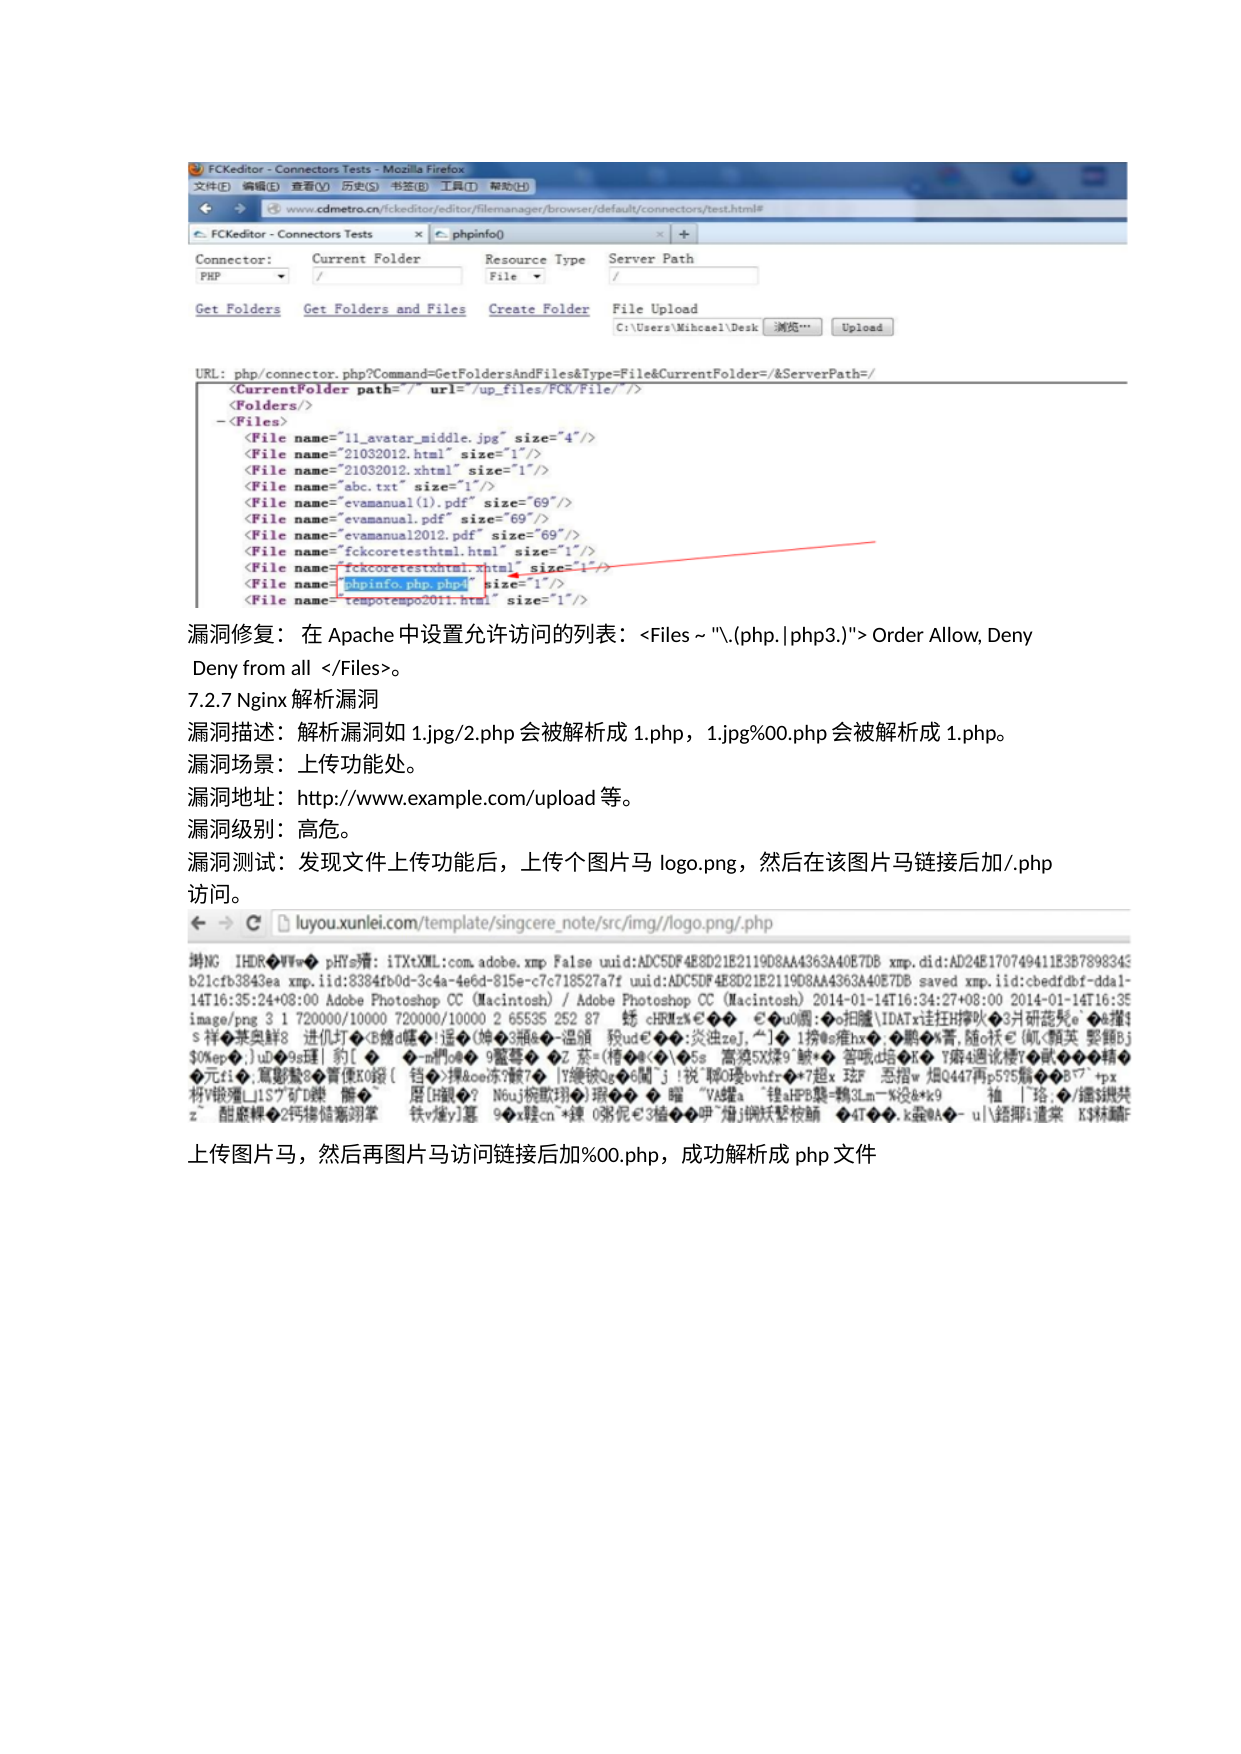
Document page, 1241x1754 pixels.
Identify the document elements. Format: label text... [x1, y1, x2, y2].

text 上传图片马，然后再图片马访问链接后加%00.php，成功解析成php文件 [187, 1137, 1053, 1169]
picture [187, 909, 1132, 1123]
text 漏洞场景：上传功能处。 [187, 747, 1053, 779]
text Deny from all </Files>。 [187, 649, 1053, 682]
text 漏洞修复： 在Apache中设置允许访问的列表：<Files ~ "\.(php.|php3.)"> Order Allow, Deny [187, 617, 1053, 649]
text 7.2.7 Nginx解析漏洞 [187, 682, 1053, 714]
text 漏洞测试：发现文件上传功能后，上传个图片马logo.png，然后在该图片马链接后加/.php访问。 [187, 844, 1053, 909]
text 漏洞描述：解析漏洞如1.jpg/2.php会被解析成1.php，1.jpg%00.php会被解析成1.php。 [187, 714, 1053, 747]
text 漏洞地址：http://www.example.com/upload等。 [187, 779, 1053, 812]
text 漏洞级别：高危。 [187, 812, 1053, 844]
picture [187, 162, 1132, 608]
